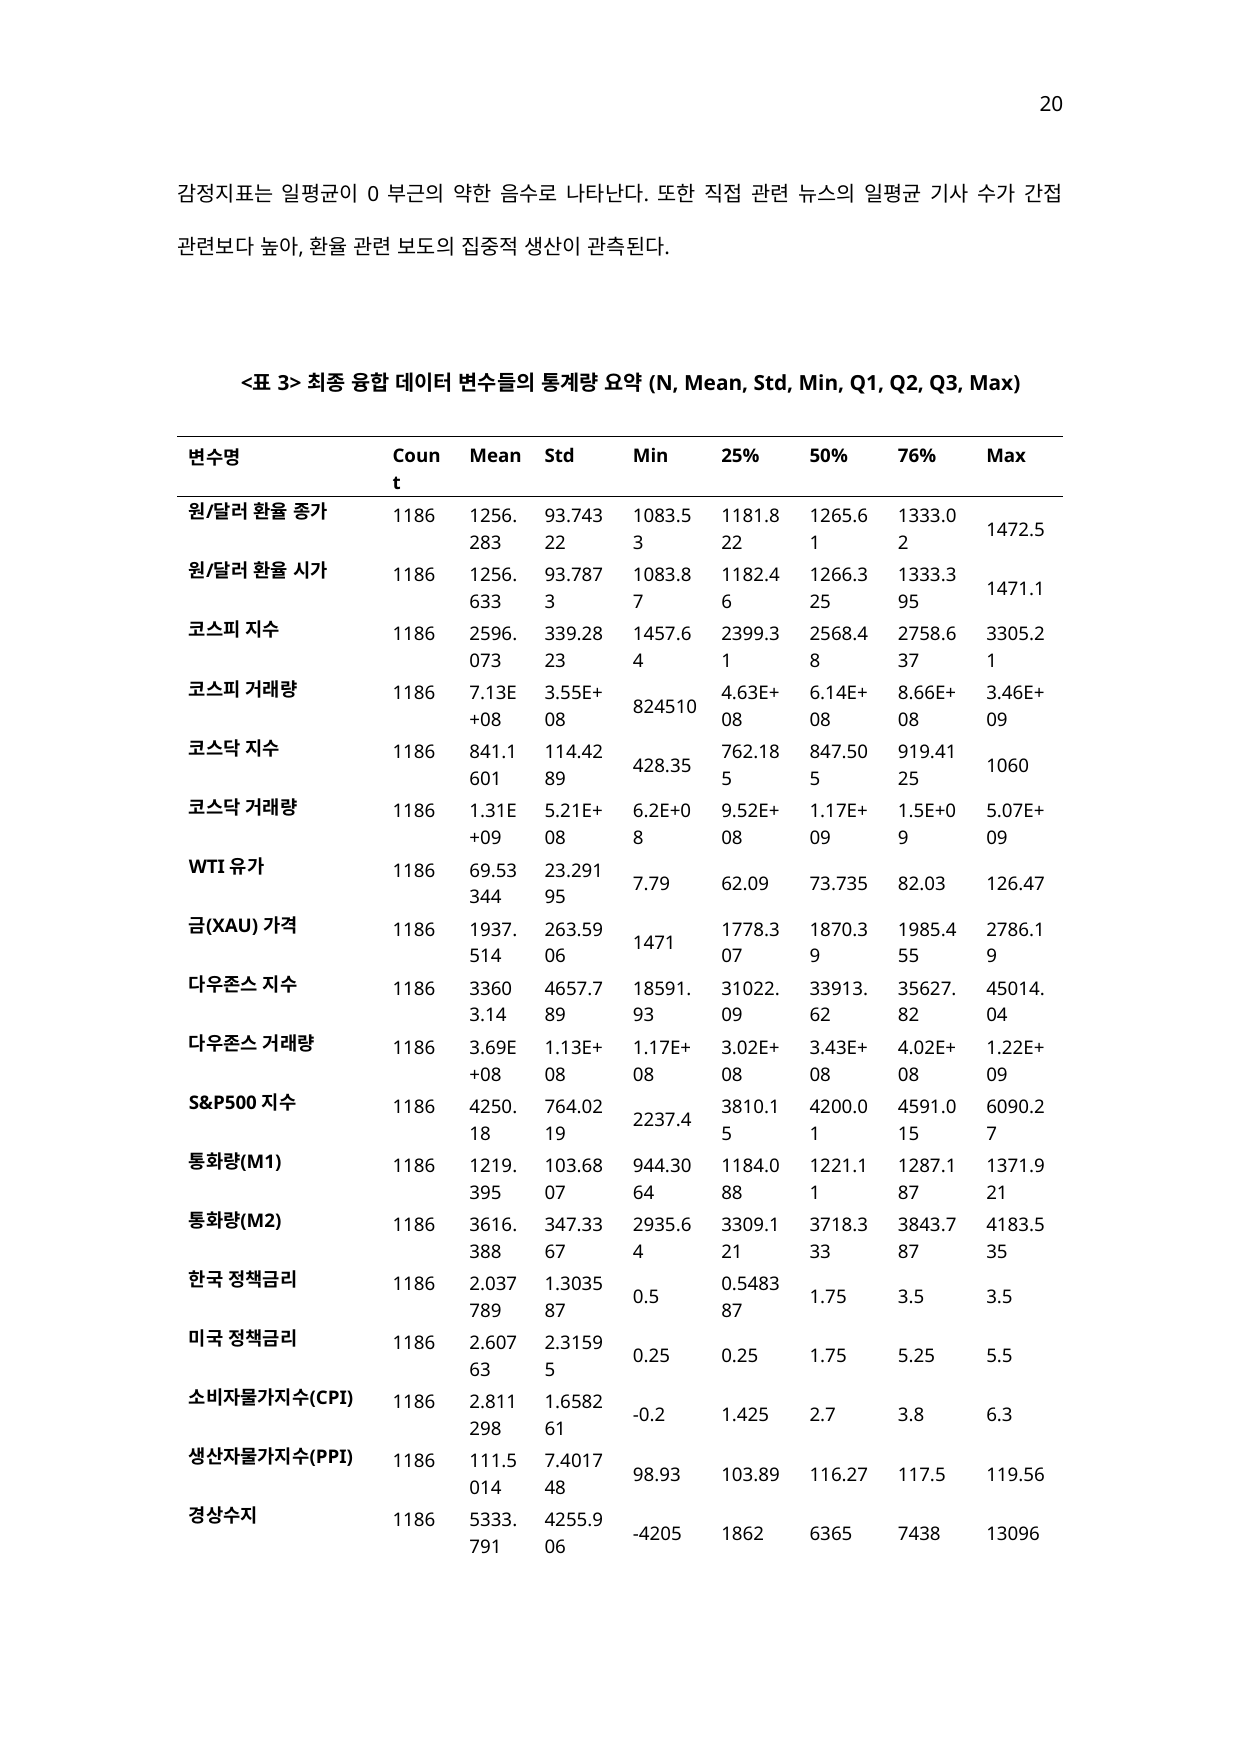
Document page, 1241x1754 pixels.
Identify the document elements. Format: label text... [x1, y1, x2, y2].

table_cell 1186 [381, 851, 458, 910]
table_cell 73.735 [798, 851, 886, 910]
table_cell 2.60763 [458, 1324, 533, 1383]
table_cell 2758.637 [886, 615, 975, 674]
table_cell 82.03 [886, 851, 975, 910]
table_cell 0.25 [621, 1324, 710, 1383]
table_cell 1060 [975, 733, 1063, 792]
table_cell 1.5E+09 [886, 792, 975, 851]
table_cell 9.52E+08 [710, 792, 798, 851]
table_cell 2.31595 [533, 1324, 621, 1383]
table_cell 3843.787 [886, 1206, 975, 1265]
table_cell 33603.14 [458, 970, 533, 1028]
table_cell 3718.333 [798, 1206, 886, 1265]
table_cell 4.63E+08 [710, 674, 798, 733]
table_cell 1186 [381, 556, 458, 615]
table_cell 847.505 [798, 733, 886, 792]
table_cell 1186 [381, 1088, 458, 1147]
table_cell 3.5 [886, 1265, 975, 1324]
table_cell 6090.27 [975, 1088, 1063, 1147]
table_cell 6.3 [975, 1383, 1063, 1442]
table_header 25% [710, 437, 798, 496]
table_cell 1.22E+09 [975, 1029, 1063, 1088]
table_cell 0.5 [621, 1265, 710, 1324]
table_header Std [533, 437, 621, 496]
table_cell 3.8 [886, 1383, 975, 1442]
table_cell 1186 [381, 1206, 458, 1265]
table_cell 1186 [381, 1147, 458, 1206]
table_cell 1083.87 [621, 556, 710, 615]
table_cell 4183.535 [975, 1206, 1063, 1265]
table_cell 1.31E+09 [458, 792, 533, 851]
table_cell 1265.61 [798, 497, 886, 556]
table_cell 4255.906 [533, 1501, 621, 1560]
table_cell 1937.514 [458, 910, 533, 969]
table_cell 다우존스 지수 [177, 970, 381, 1028]
table_cell 7.79 [621, 851, 710, 910]
table_cell 1.17E+09 [798, 792, 886, 851]
table_cell 3.02E+08 [710, 1029, 798, 1088]
table_cell 2399.31 [710, 615, 798, 674]
table_cell 1333.395 [886, 556, 975, 615]
table_cell 다우존스 거래량 [177, 1029, 381, 1088]
table_cell 23.29195 [533, 851, 621, 910]
table_cell 3305.21 [975, 615, 1063, 674]
table_cell 62.09 [710, 851, 798, 910]
table_cell 1186 [381, 674, 458, 733]
table_cell 생산자물가지수(PPI) [177, 1442, 381, 1501]
table_cell 45014.04 [975, 970, 1063, 1028]
table_cell 1.75 [798, 1324, 886, 1383]
table_cell 1457.64 [621, 615, 710, 674]
table_cell 919.4125 [886, 733, 975, 792]
table_cell 1186 [381, 733, 458, 792]
table_cell 1266.325 [798, 556, 886, 615]
table_header Min [621, 437, 710, 496]
table_cell 0.25 [710, 1324, 798, 1383]
table_cell 5.5 [975, 1324, 1063, 1383]
table_cell 경상수지 [177, 1501, 381, 1560]
table_cell 6.2E+08 [621, 792, 710, 851]
table_cell 1256.283 [458, 497, 533, 556]
table_cell 1371.921 [975, 1147, 1063, 1206]
table_cell 한국 정책금리 [177, 1265, 381, 1324]
table_cell 3.55E+08 [533, 674, 621, 733]
table_cell 1186 [381, 1383, 458, 1442]
table_cell 코스피 거래량 [177, 674, 381, 733]
table_cell 2.811298 [458, 1383, 533, 1442]
table_cell 116.27 [798, 1442, 886, 1501]
table_cell 1287.187 [886, 1147, 975, 1206]
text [177, 177, 1063, 260]
table_cell 1181.822 [710, 497, 798, 556]
table_cell 1870.39 [798, 910, 886, 969]
table_cell 7.13E+08 [458, 674, 533, 733]
table_cell 18591.93 [621, 970, 710, 1028]
table_cell 1182.46 [710, 556, 798, 615]
table_cell 93.74322 [533, 497, 621, 556]
table_cell 금(XAU) 가격 [177, 910, 381, 969]
table_cell 2786.19 [975, 910, 1063, 969]
table_cell 263.5906 [533, 910, 621, 969]
table_cell 1186 [381, 1442, 458, 1501]
table_cell 2935.64 [621, 1206, 710, 1265]
table_cell 5333.791 [458, 1501, 533, 1560]
table_cell 111.5014 [458, 1442, 533, 1501]
table_cell 5.21E+08 [533, 792, 621, 851]
table_cell 3810.15 [710, 1088, 798, 1147]
table_cell 3.46E+09 [975, 674, 1063, 733]
table_cell 통화량(M2) [177, 1206, 381, 1265]
table_cell 5.07E+09 [975, 792, 1063, 851]
table_header 50% [798, 437, 886, 496]
table_cell 3616.388 [458, 1206, 533, 1265]
table_cell 944.3064 [621, 1147, 710, 1206]
table_cell 1186 [381, 1324, 458, 1383]
table_cell 1778.307 [710, 910, 798, 969]
table_header Mean [458, 437, 533, 496]
table_cell 31022.09 [710, 970, 798, 1028]
table_cell 428.35 [621, 733, 710, 792]
table_cell 코스닥 거래량 [177, 792, 381, 851]
table_cell 1221.11 [798, 1147, 886, 1206]
table_cell 소비자물가지수(CPI) [177, 1383, 381, 1442]
table_header Max [975, 437, 1063, 496]
table_cell 3.5 [975, 1265, 1063, 1324]
table_cell 통화량(M1) [177, 1147, 381, 1206]
table_cell 1186 [381, 497, 458, 556]
table_cell -4205 [621, 1501, 710, 1560]
table_cell 원/달러 환율 시가 [177, 556, 381, 615]
table_cell 1186 [381, 1029, 458, 1088]
table_cell 33913.62 [798, 970, 886, 1028]
table_cell 2568.48 [798, 615, 886, 674]
table_cell S&P500 지수 [177, 1088, 381, 1147]
table_cell 1186 [381, 792, 458, 851]
table_cell 원/달러 환율 종가 [177, 497, 381, 556]
table_cell 35627.82 [886, 970, 975, 1028]
table_cell 1.658261 [533, 1383, 621, 1442]
table_cell 1471.1 [975, 556, 1063, 615]
table_cell 4200.01 [798, 1088, 886, 1147]
table_cell 1472.5 [975, 497, 1063, 556]
table_header 76% [886, 437, 975, 496]
table_cell 347.3367 [533, 1206, 621, 1265]
table_cell 1186 [381, 615, 458, 674]
table_cell 93.7873 [533, 556, 621, 615]
table_cell 4657.789 [533, 970, 621, 1028]
table_cell 103.89 [710, 1442, 798, 1501]
table_cell 3.43E+08 [798, 1029, 886, 1088]
table_cell 339.2823 [533, 615, 621, 674]
table_cell 69.53344 [458, 851, 533, 910]
table_cell 1.303587 [533, 1265, 621, 1324]
table_cell 2596.073 [458, 615, 533, 674]
table_cell 1186 [381, 910, 458, 969]
table_cell 1862 [710, 1501, 798, 1560]
table_cell 3.69E+08 [458, 1029, 533, 1088]
table_cell 119.56 [975, 1442, 1063, 1501]
table_cell 841.1601 [458, 733, 533, 792]
table_cell 1471 [621, 910, 710, 969]
table_cell 2.037789 [458, 1265, 533, 1324]
table_cell 762.185 [710, 733, 798, 792]
table_cell 1.17E+08 [621, 1029, 710, 1088]
table_cell 1186 [381, 970, 458, 1028]
table_cell 1256.633 [458, 556, 533, 615]
table_cell 2.7 [798, 1383, 886, 1442]
table_cell WTI 유가 [177, 851, 381, 910]
table_cell 1184.088 [710, 1147, 798, 1206]
table_cell 114.4289 [533, 733, 621, 792]
table_cell -0.2 [621, 1383, 710, 1442]
text <표 3> 최종 융합 데이터 변수들의 통계량 요약 (N, Mean, Std, Min, Q1, Q2, Q3, Max) [177, 366, 1063, 396]
table_cell 7.401748 [533, 1442, 621, 1501]
table_cell 1.13E+08 [533, 1029, 621, 1088]
table_cell 8.66E+08 [886, 674, 975, 733]
table_cell 1.425 [710, 1383, 798, 1442]
table_cell 0.548387 [710, 1265, 798, 1324]
table_cell 4250.18 [458, 1088, 533, 1147]
table_header Count [381, 437, 458, 496]
table_cell 126.47 [975, 851, 1063, 910]
table_cell 5.25 [886, 1324, 975, 1383]
table_cell 1186 [381, 1265, 458, 1324]
table_cell 6.14E+08 [798, 674, 886, 733]
table_cell 117.5 [886, 1442, 975, 1501]
table_cell 1.75 [798, 1265, 886, 1324]
table_header 변수명 [177, 437, 381, 496]
table_cell 103.6807 [533, 1147, 621, 1206]
table_cell 98.93 [621, 1442, 710, 1501]
table_cell 7438 [886, 1501, 975, 1560]
table_cell 13096 [975, 1501, 1063, 1560]
table_cell 미국 정책금리 [177, 1324, 381, 1383]
table_cell 1333.02 [886, 497, 975, 556]
table_cell 1083.53 [621, 497, 710, 556]
table_cell 1219.395 [458, 1147, 533, 1206]
table_cell 코스닥 지수 [177, 733, 381, 792]
table_cell 764.0219 [533, 1088, 621, 1147]
table_cell 4.02E+08 [886, 1029, 975, 1088]
table_cell 3309.121 [710, 1206, 798, 1265]
table_cell 2237.4 [621, 1088, 710, 1147]
table_cell 824510 [621, 674, 710, 733]
table_cell 코스피 지수 [177, 615, 381, 674]
table_cell 6365 [798, 1501, 886, 1560]
table_cell 4591.015 [886, 1088, 975, 1147]
table_cell 1186 [381, 1501, 458, 1560]
table_cell 1985.455 [886, 910, 975, 969]
